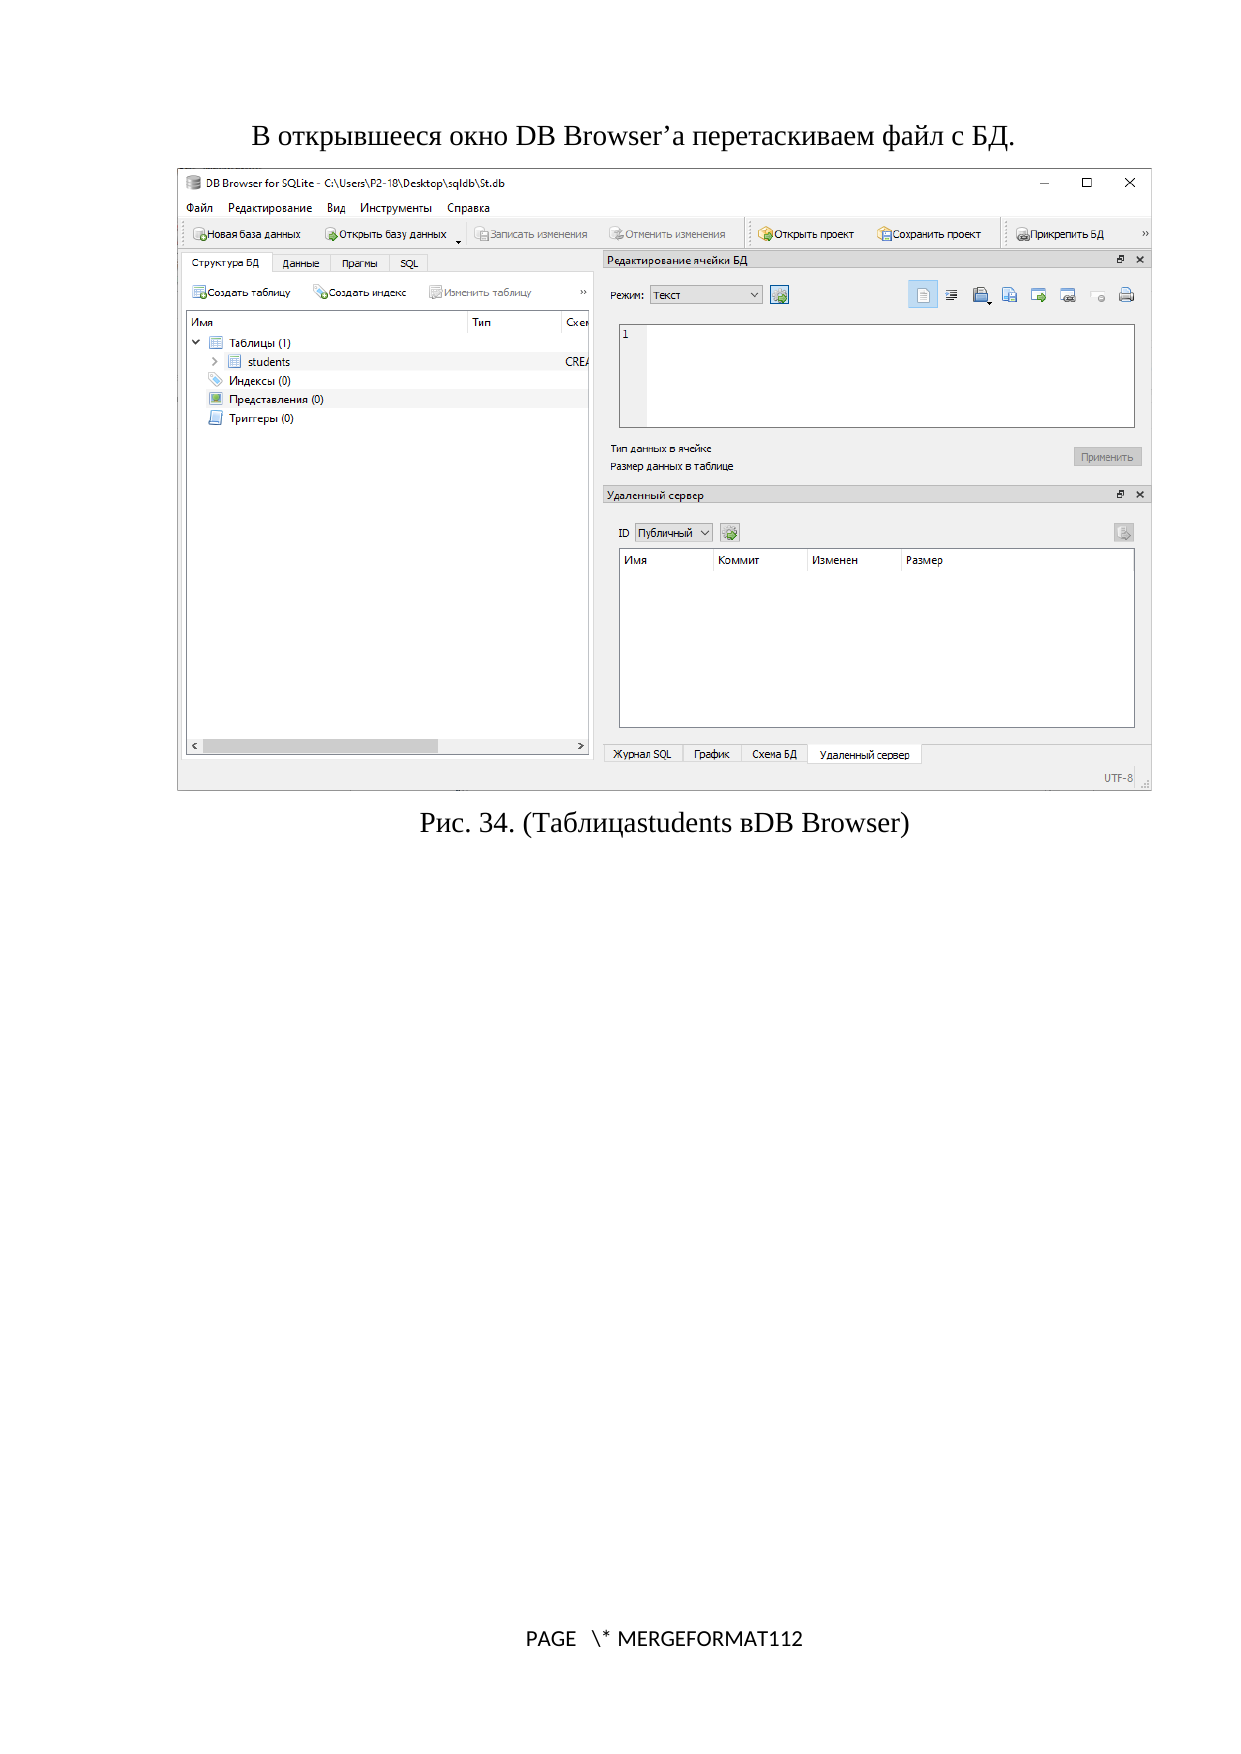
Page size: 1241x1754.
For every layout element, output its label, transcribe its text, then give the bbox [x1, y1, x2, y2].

picture [177, 168, 1152, 791]
text Рис. 34. (Таблицаstudents вDB Browser) [177, 805, 1152, 838]
text В открывшееся окно DB Browser’a перетаскиваем файл с БД. [177, 118, 1152, 152]
